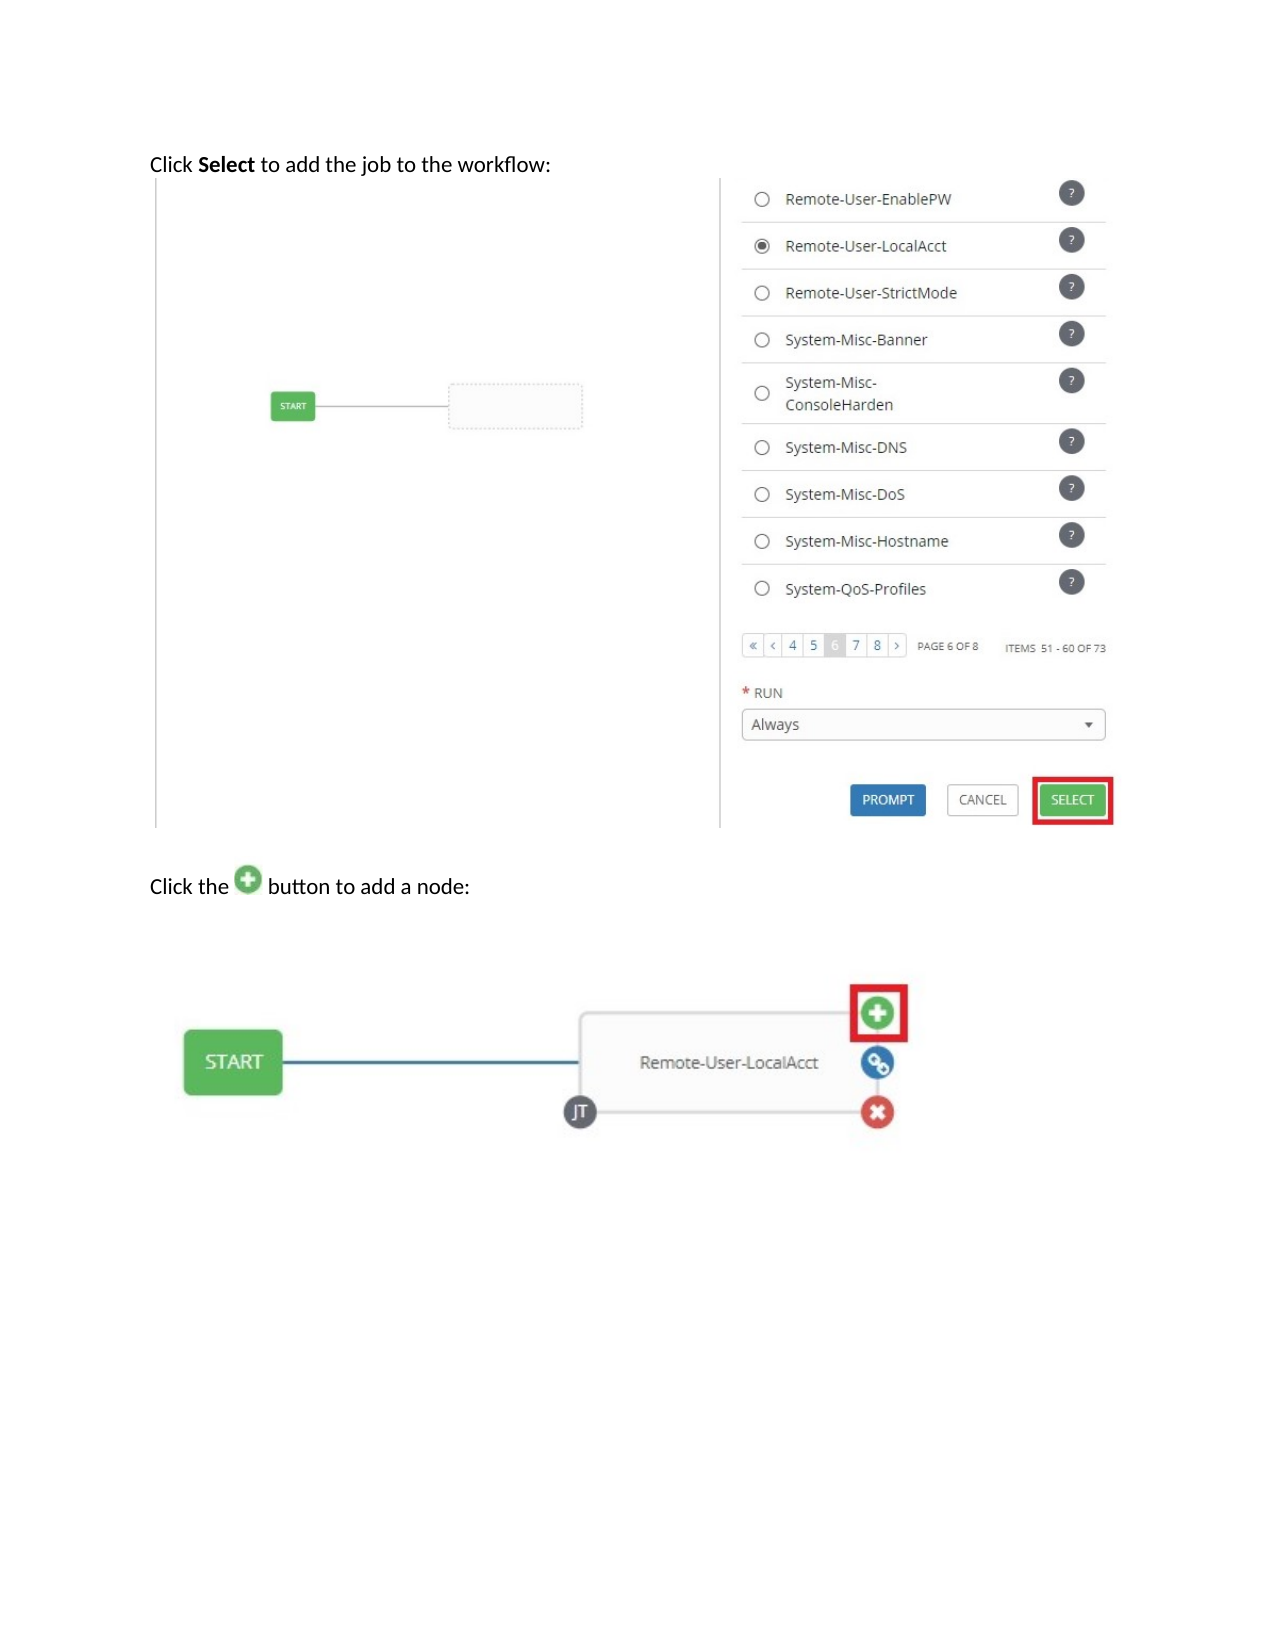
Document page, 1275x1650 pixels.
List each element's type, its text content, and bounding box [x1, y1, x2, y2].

text Click Select to add the job to the workflow: [150, 150, 1125, 178]
text Click the button to add a node: [150, 856, 1125, 900]
picture [150, 178, 1124, 828]
picture [234, 856, 263, 895]
picture [150, 900, 930, 1188]
